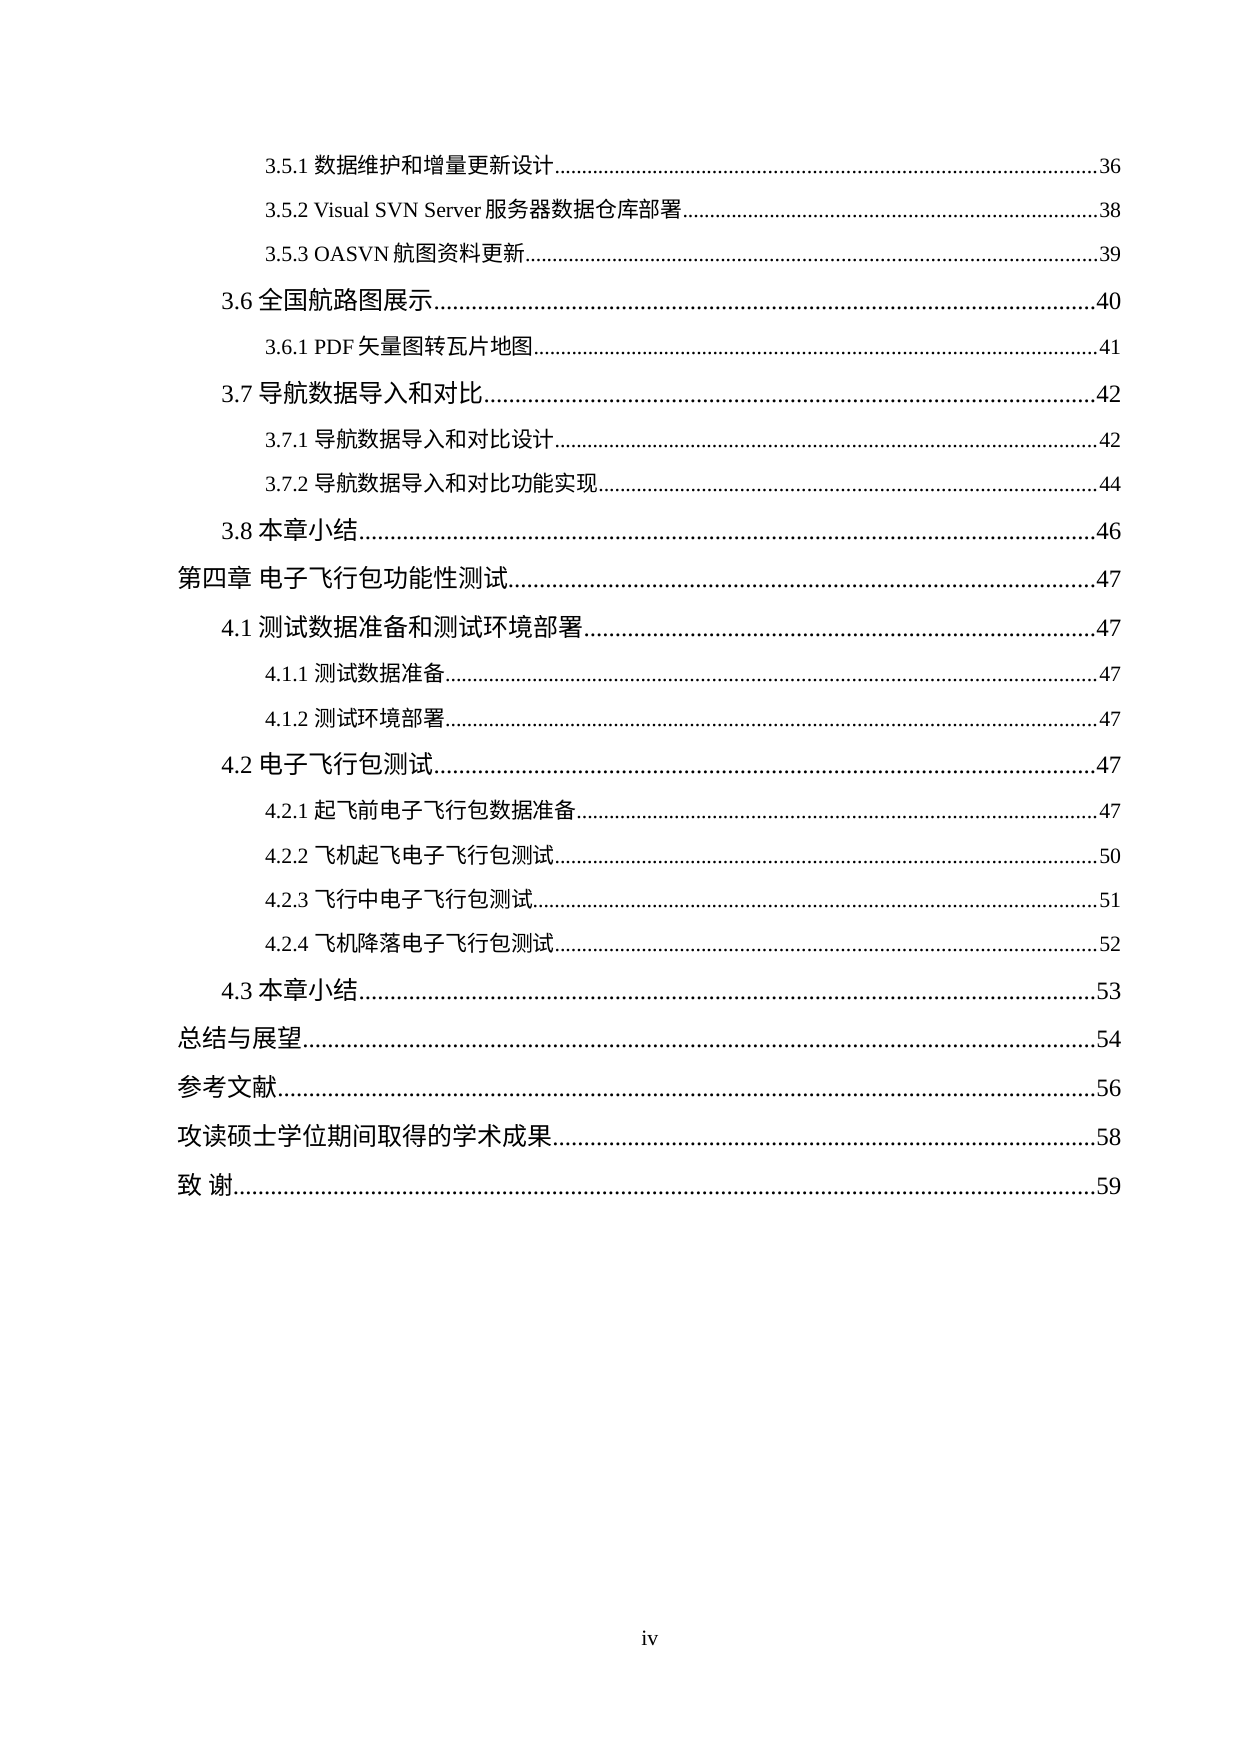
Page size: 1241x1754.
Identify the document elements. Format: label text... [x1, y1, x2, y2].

text 3.5.3 OASVN航图资料更新 39 [265, 236, 1122, 268]
text 3.8 本章小结 46 [221, 510, 1122, 546]
text 3.7.2 导航数据导入和对比功能实现 44 [265, 466, 1122, 498]
text 3.6 全国航路图展示 40 [221, 280, 1122, 316]
text 4.1 测试数据准备和测试环境部署 47 [221, 608, 1122, 644]
text 3.7.1 导航数据导入和对比设计 42 [265, 422, 1122, 453]
text 4.3 本章小结 53 [221, 970, 1122, 1006]
text 3.6.1 PDF矢量图转瓦片地图 41 [265, 329, 1122, 361]
text 4.2 电子飞行包测试 47 [221, 745, 1122, 781]
text 参考文献 56 [177, 1068, 1122, 1104]
text 3.5.1 数据维护和增量更新设计 36 [265, 148, 1122, 179]
text 4.1.1 测试数据准备 47 [265, 656, 1122, 688]
text 4.2.4 飞机降落电子飞行包测试 52 [265, 926, 1122, 958]
text 总结与展望 54 [177, 1019, 1122, 1055]
text 致 谢 59 [177, 1165, 1122, 1201]
text 4.2.2 飞机起飞电子飞行包测试 50 [265, 838, 1122, 869]
text 4.1.2 测试环境部署 47 [265, 701, 1122, 732]
text 3.5.2 Visual SVN Server服务器数据仓库部署 38 [265, 192, 1122, 223]
text 第四章 电子飞行包功能性测试 47 [177, 559, 1122, 595]
text 4.2.1 起飞前电子飞行包数据准备 47 [265, 793, 1122, 825]
text 4.2.3 飞行中电子飞行包测试 51 [265, 882, 1122, 913]
text 3.7 导航数据导入和对比 42 [221, 373, 1122, 409]
text 攻读硕士学位期间取得的学术成果 58 [177, 1116, 1122, 1153]
